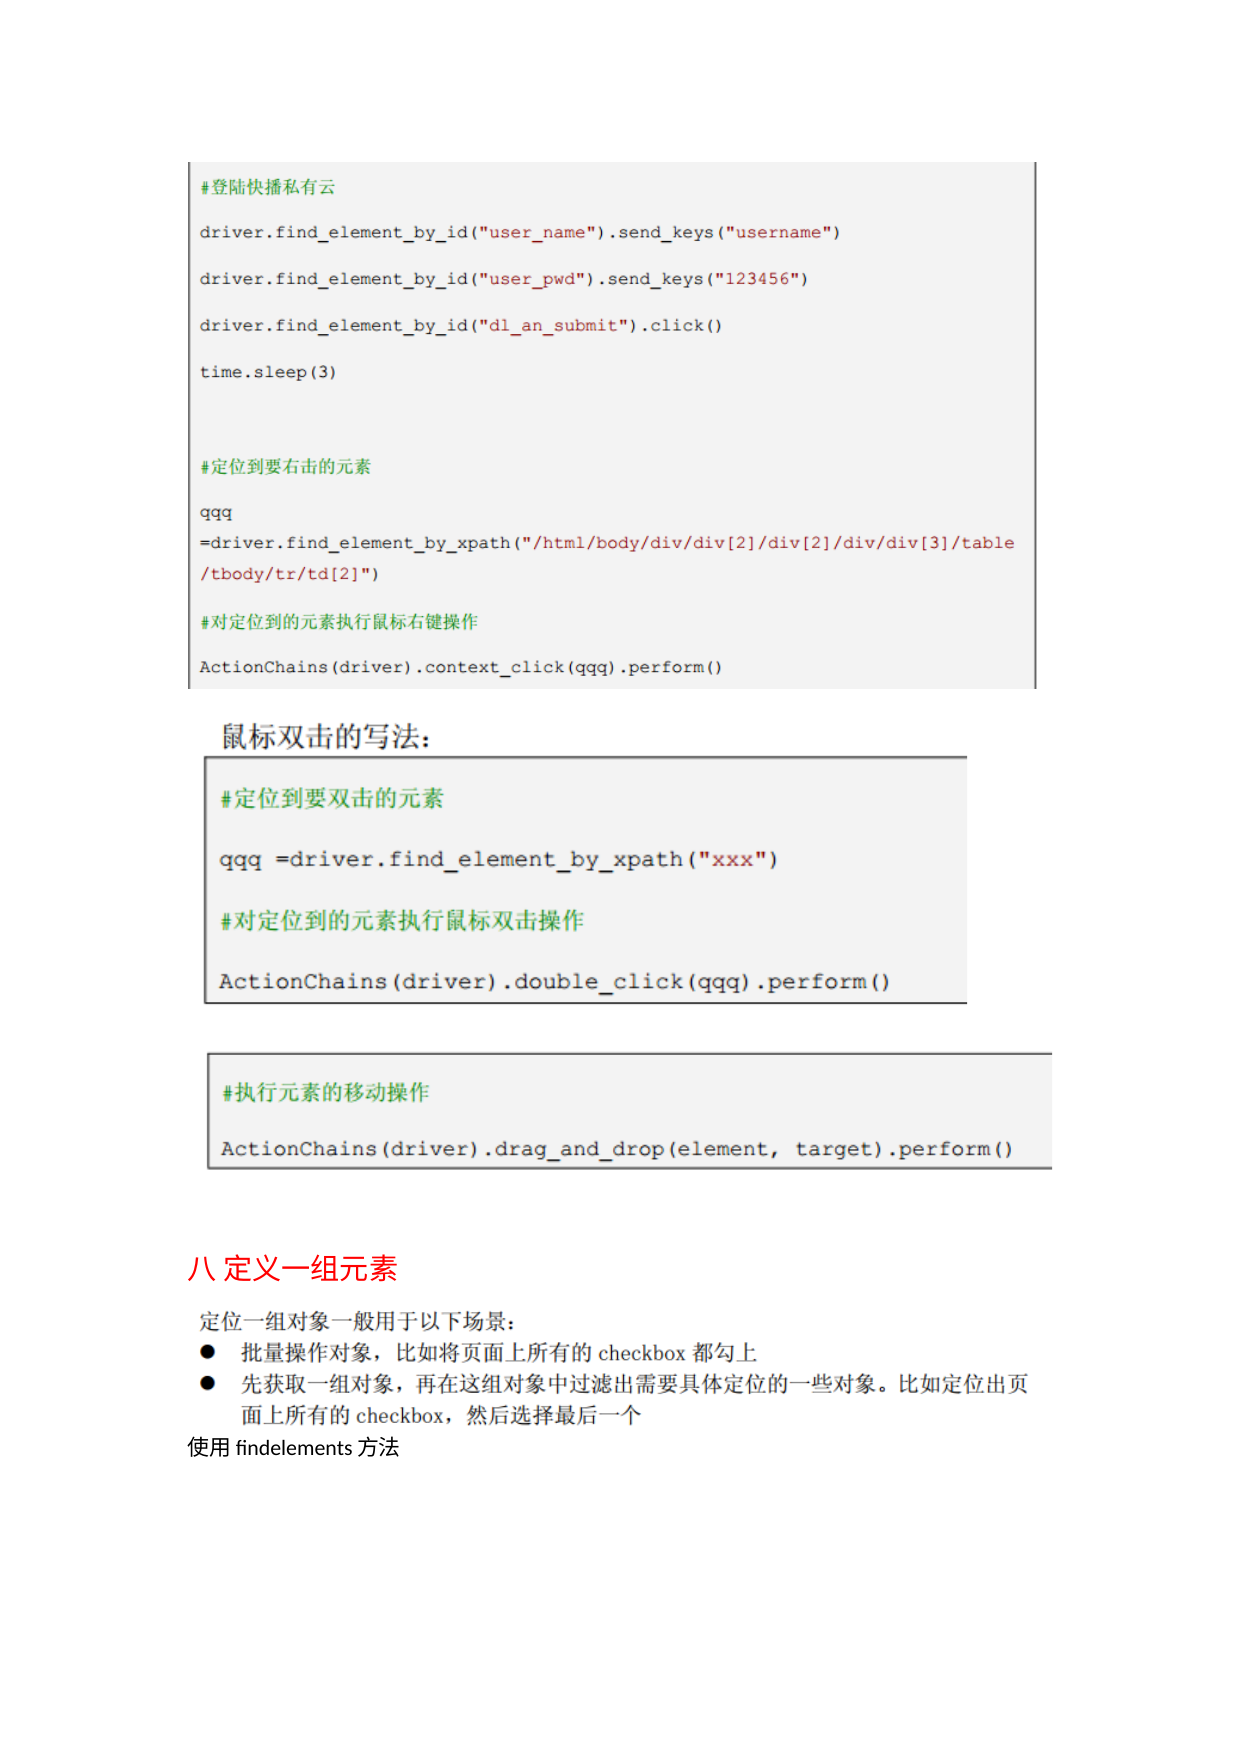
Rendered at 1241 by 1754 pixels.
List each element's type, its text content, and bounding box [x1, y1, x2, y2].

picture [187, 1299, 1053, 1429]
text 八 定义一组元素 [187, 1234, 1053, 1299]
picture [187, 162, 1052, 689]
picture [187, 714, 968, 1012]
text 使用findelements方法 [187, 1429, 1053, 1462]
picture [187, 1039, 1053, 1180]
